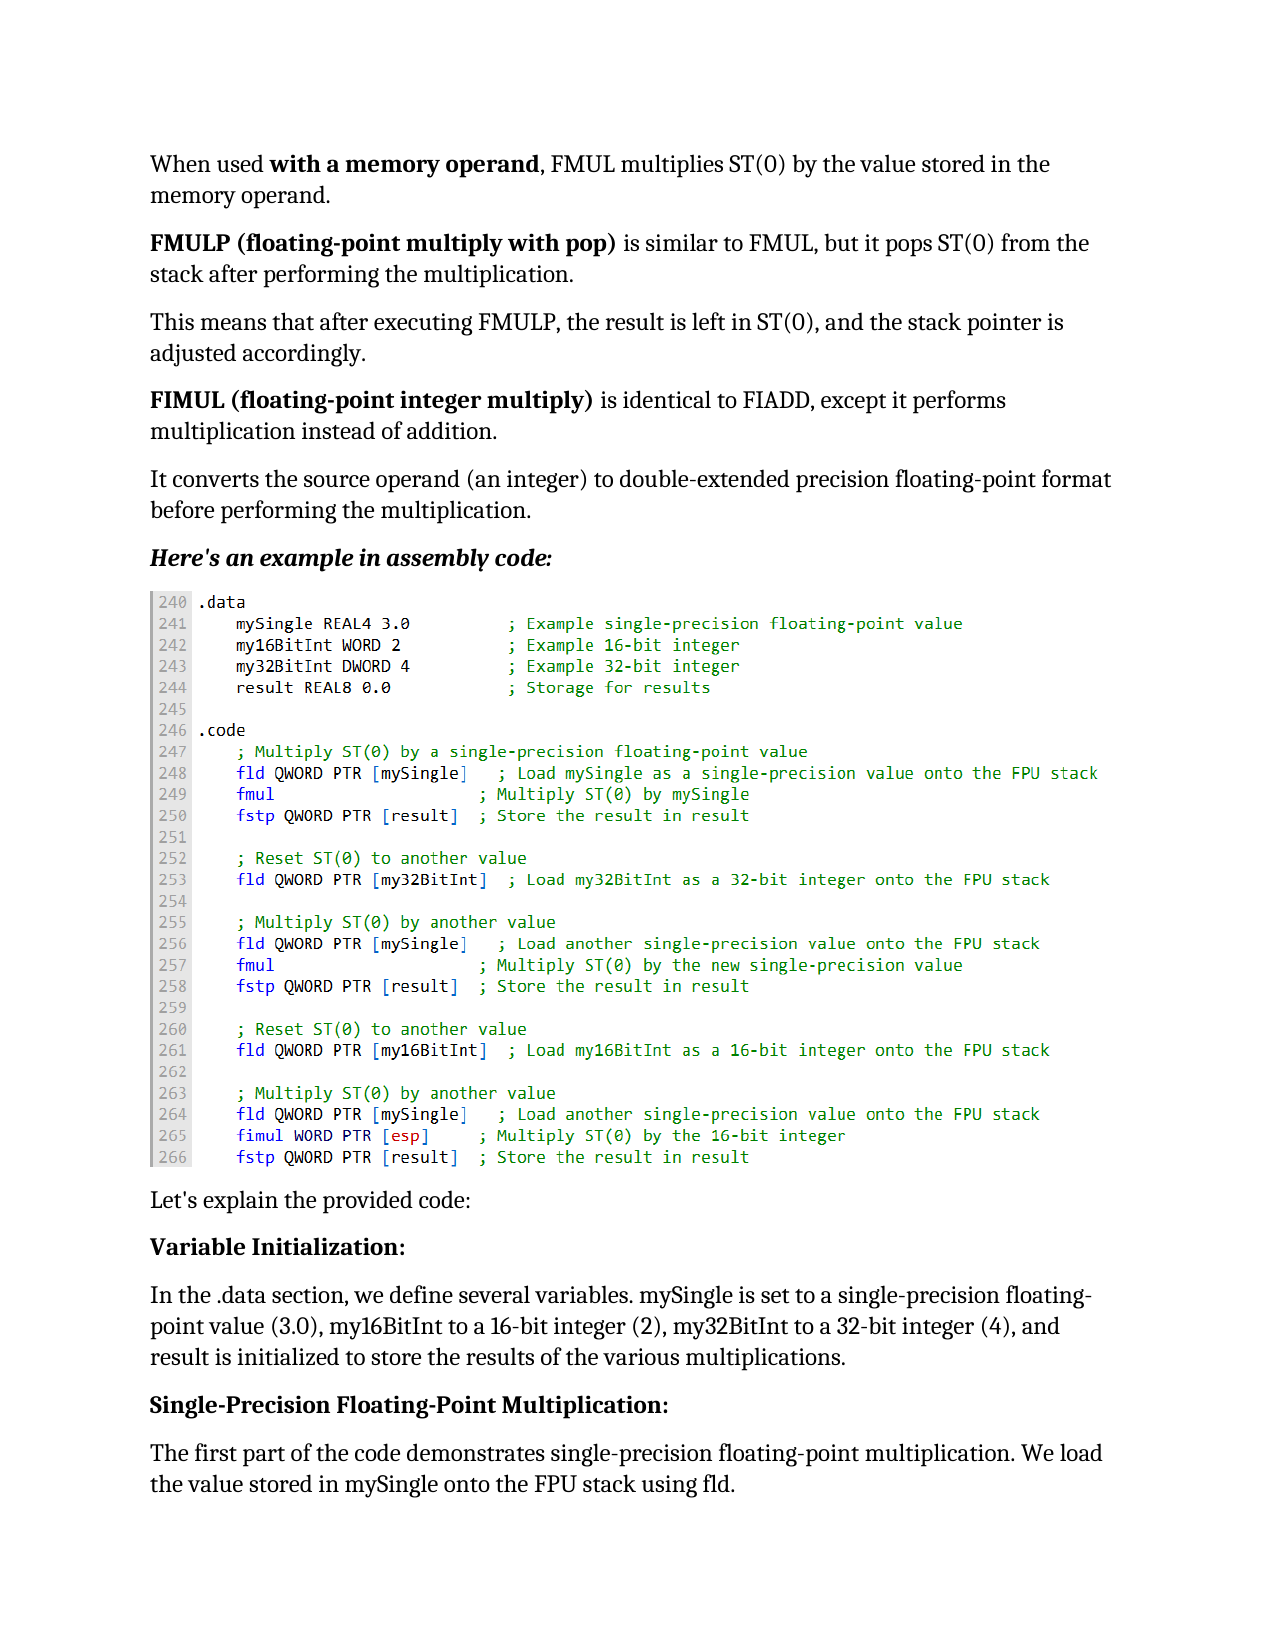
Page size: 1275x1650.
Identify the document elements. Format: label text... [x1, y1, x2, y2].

text In the .data section, we define several variables. mySingle is set to a single-precision floating-point value (3.0), my16BitInt to a 16-bit integer (2), my32BitInt to a 32-bit integer (4), and result is initialized to store the results of the various multiplications. [150, 1281, 1125, 1372]
picture [150, 591, 1125, 1167]
text FIMUL (floating-point integer multiply) is identical to FIADD, except it performs multiplication instead of addition. [150, 386, 1125, 446]
text The first part of the code demonstrates single-precision floating-point multiplication. We load the value stored in mySingle onto the FPU stack using fld. [150, 1438, 1125, 1498]
text This means that after executing FMULP, the result is left in ST(0), and the stack pointer is adjusted accordingly. [150, 307, 1125, 367]
text Here's an example in assembly code: [150, 544, 1125, 572]
text Single-Precision Floating-Point Multiplication: [150, 1391, 1125, 1419]
text When used with a memory operand, FMUL multiplies ST(0) by the value stored in the memory operand. [150, 150, 1125, 210]
text It converts the source operand (an integer) to double-extended precision floating-point format before performing the multiplication. [150, 465, 1125, 525]
text Variable Initialization: [150, 1233, 1125, 1262]
text FMULP (floating-point multiply with pop) is similar to FMUL, but it pops ST(0) from the stack after performing the multiplication. [150, 229, 1125, 288]
text Let's explain the provided code: [150, 1186, 1125, 1214]
